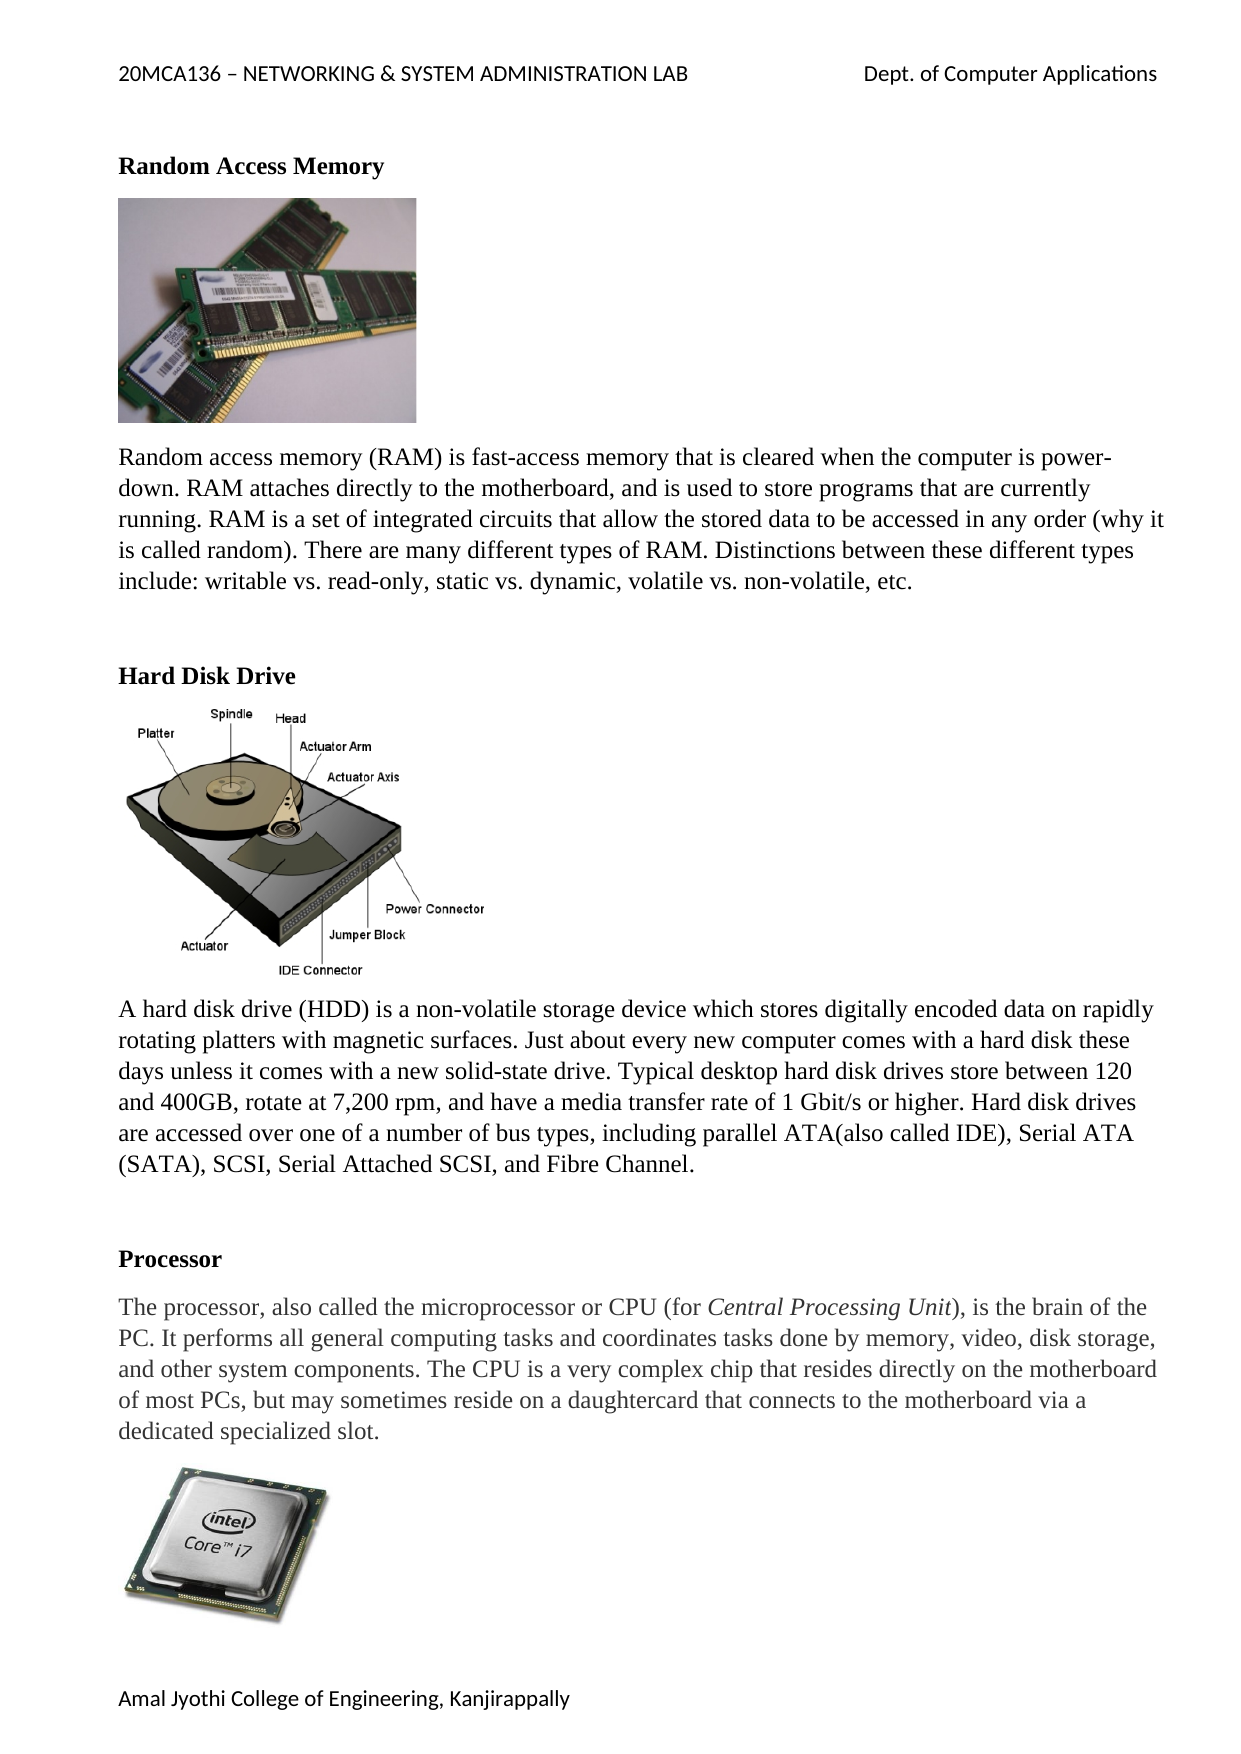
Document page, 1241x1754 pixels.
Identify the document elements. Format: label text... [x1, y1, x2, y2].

text A hard disk drive (HDD) is a non-volatile storage device which stores digitally encoded data on rapidly rotating platters with magnetic surfaces. Just about every new computer comes with a hard disk these days unless it comes with a new solid-state drive. Typical desktop hard disk drives store between 120 and 400GB, rotate at 7,200 rpm, and have a media transfer rate of 1 Gbit/s or higher. Hard disk drives are accessed over one of a number of bus types, including parallel ATA(also called IDE), Serial ATA (SATA), SCSI, Serial Attached SCSI, and Fibre Channel. [118, 994, 1167, 1178]
text Random access memory (RAM) is fast-access memory that is cleared when the computer is power-down. RAM attaches directly to the motherboard, and is used to store programs that are currently running. RAM is a set of integrated circuits that allow the stored data to be accessed in any order (why it is called random). There are many different types of RAM. Distinctions between these different types include: writable vs. read-only, static vs. dynamic, volatile vs. non-volatile, etc. [118, 442, 1167, 595]
text Random Access Memory [118, 151, 1167, 180]
text Hard Disk Drive [118, 661, 1167, 690]
picture [118, 1463, 335, 1630]
picture [118, 198, 417, 423]
text The processor, also called the microprocessor or CPU (for Central Processing Unit), is the brain of the PC. It performs all general computing tasks and coordinates tasks done by memory, video, disk storage, and other system components. The CPU is a very complex chip that resides directly on the motherboard of most PCs, but may sometimes reside on a daughtercard that connects to the motherboard via a dedicated specialized slot. [118, 1292, 1167, 1445]
picture [118, 709, 491, 975]
text Processor [118, 1244, 1167, 1273]
